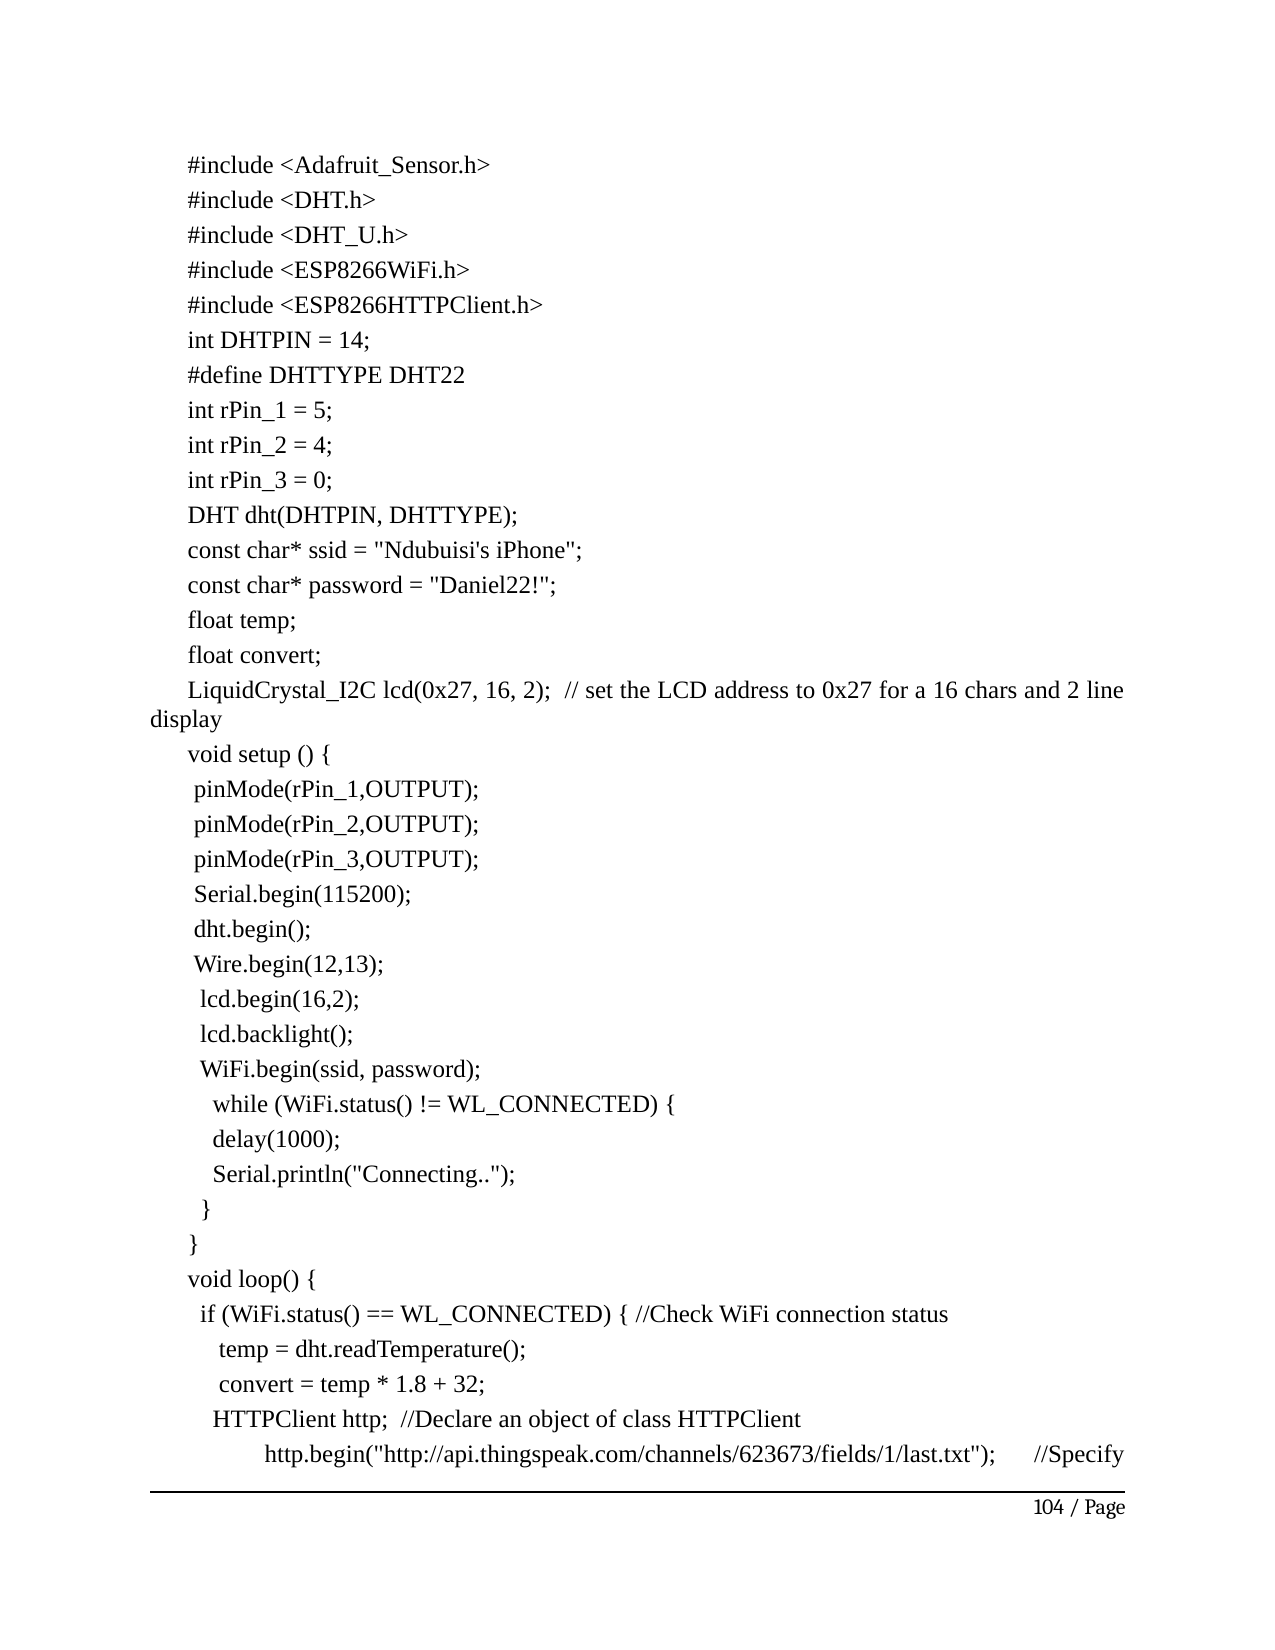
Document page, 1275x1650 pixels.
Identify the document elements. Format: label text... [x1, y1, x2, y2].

text int rPin_3 = 0; [150, 465, 1125, 494]
text #define DHTTYPE DHT22 [150, 360, 1125, 389]
text void loop() { [150, 1264, 1125, 1292]
text #include <Adafruit_Sensor.h> [150, 150, 1125, 179]
text int rPin_1 = 5; [150, 395, 1125, 424]
text const char* ssid = "Ndubuisi's iPhone"; [150, 535, 1125, 564]
text float temp; [150, 605, 1125, 634]
text Wire.begin(12,13); [150, 949, 1125, 977]
text #include <DHT.h> [150, 185, 1125, 214]
text lcd.begin(16,2); [150, 984, 1125, 1012]
text if (WiFi.status() == WL_CONNECTED) { //Check WiFi connection status [150, 1299, 1125, 1327]
text delay(1000); [150, 1124, 1125, 1152]
text void setup () { [150, 739, 1125, 767]
text } [150, 1229, 1125, 1257]
text #include <DHT_U.h> [150, 220, 1125, 249]
text lcd.backlight(); [150, 1019, 1125, 1047]
text while (WiFi.status() != WL_CONNECTED) { [150, 1089, 1125, 1117]
text int rPin_2 = 4; [150, 430, 1125, 459]
text WiFi.begin(ssid, password); [150, 1054, 1125, 1082]
text #include <ESP8266WiFi.h> [150, 255, 1125, 284]
text const char* password = "Daniel22!"; [150, 570, 1125, 599]
text #include <ESP8266HTTPClient.h> [150, 290, 1125, 319]
text pinMode(rPin_1,OUTPUT); [150, 774, 1125, 802]
text temp = dht.readTemperature(); [150, 1334, 1125, 1362]
text convert = temp * 1.8 + 32; [150, 1369, 1125, 1397]
text Serial.println("Connecting.."); [150, 1159, 1125, 1187]
text pinMode(rPin_3,OUTPUT); [150, 844, 1125, 872]
text } [150, 1194, 1125, 1222]
text DHT dht(DHTPIN, DHTTYPE); [150, 500, 1125, 529]
text dht.begin(); [150, 914, 1125, 942]
text int DHTPIN = 14; [150, 325, 1125, 354]
text Serial.begin(115200); [150, 879, 1125, 907]
text HTTPClient http; //Declare an object of class HTTPClient [150, 1404, 1125, 1432]
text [150, 1439, 1125, 1467]
text pinMode(rPin_2,OUTPUT); [150, 809, 1125, 837]
text LiquidCrystal_I2C lcd(0x27, 16, 2); // set the LCD address to 0x27 for a 16 chars and 2 line display [150, 675, 1125, 732]
text float convert; [150, 640, 1125, 669]
